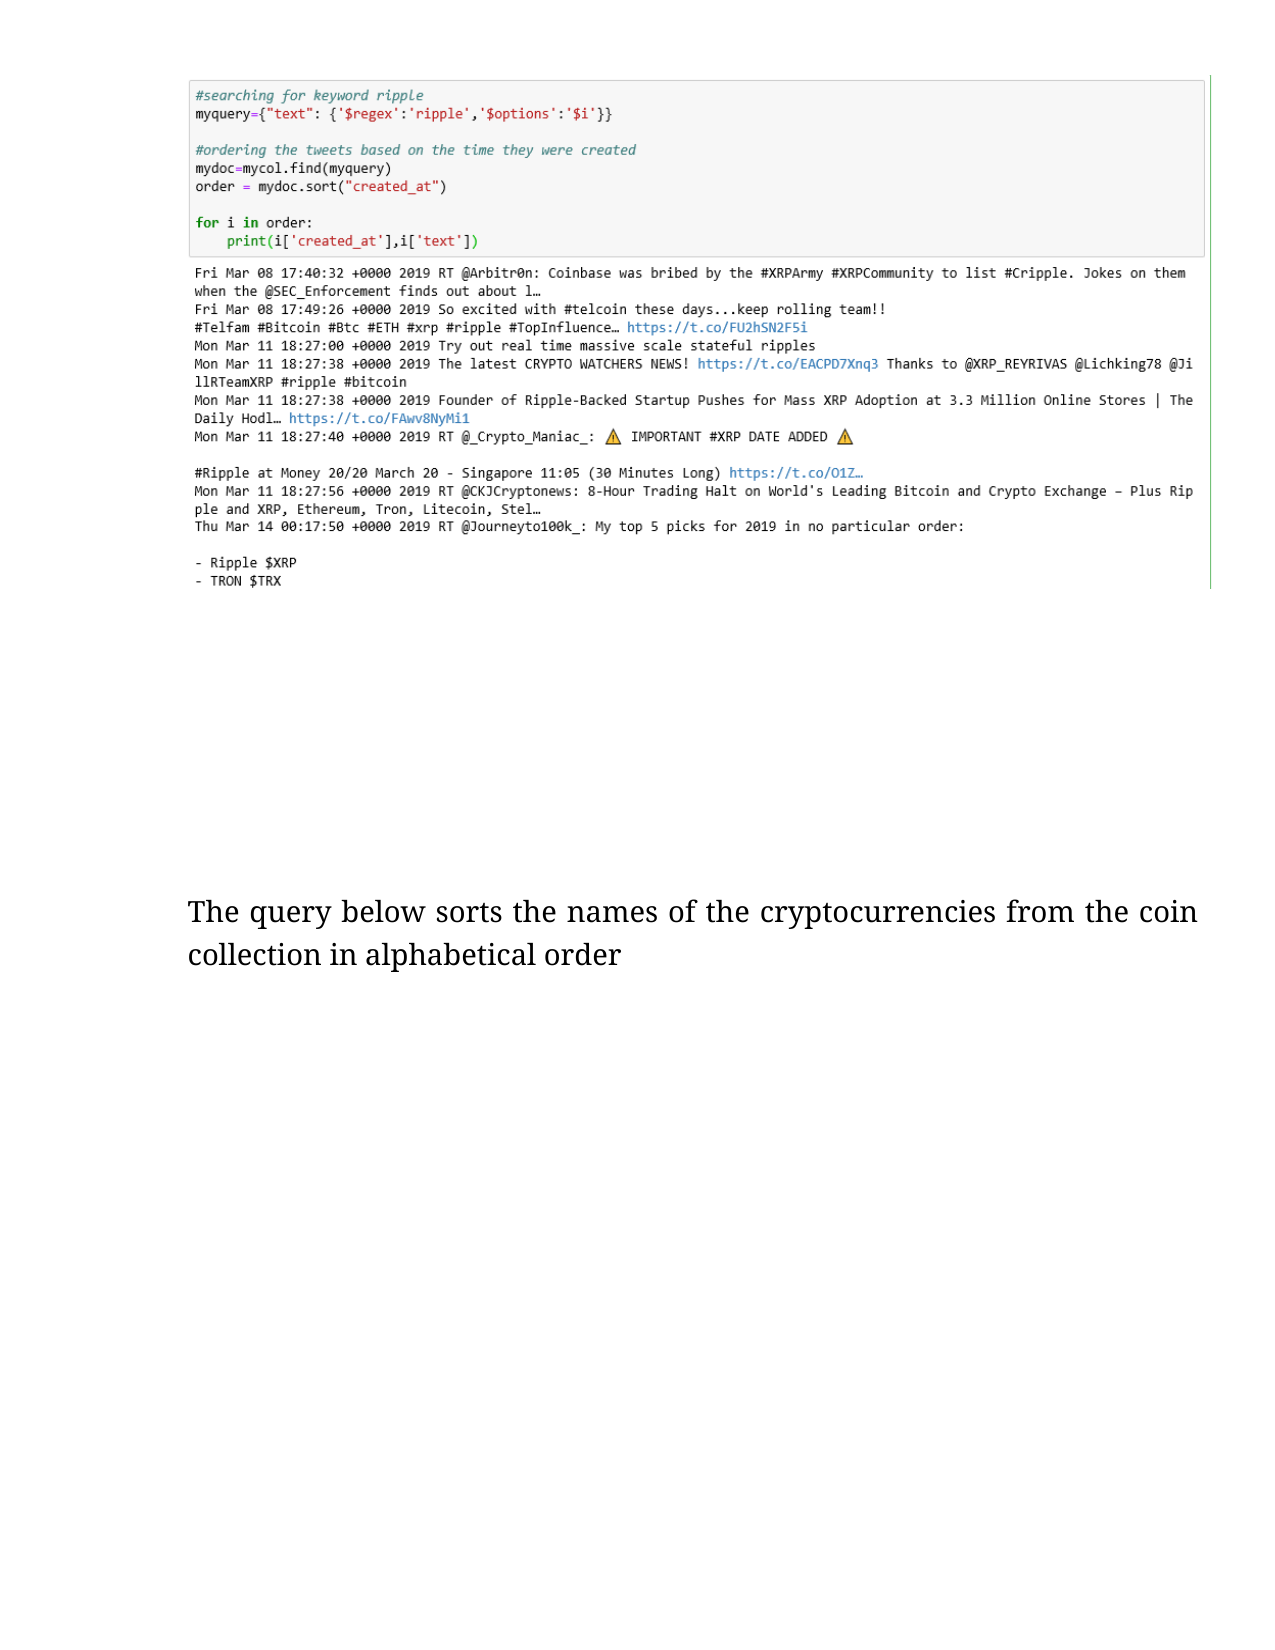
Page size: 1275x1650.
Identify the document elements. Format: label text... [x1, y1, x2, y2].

list The query below sorts the names of the cryptocurrencies from the coin collection in alphabetical order [187, 891, 1200, 973]
picture [187, 75, 1214, 589]
